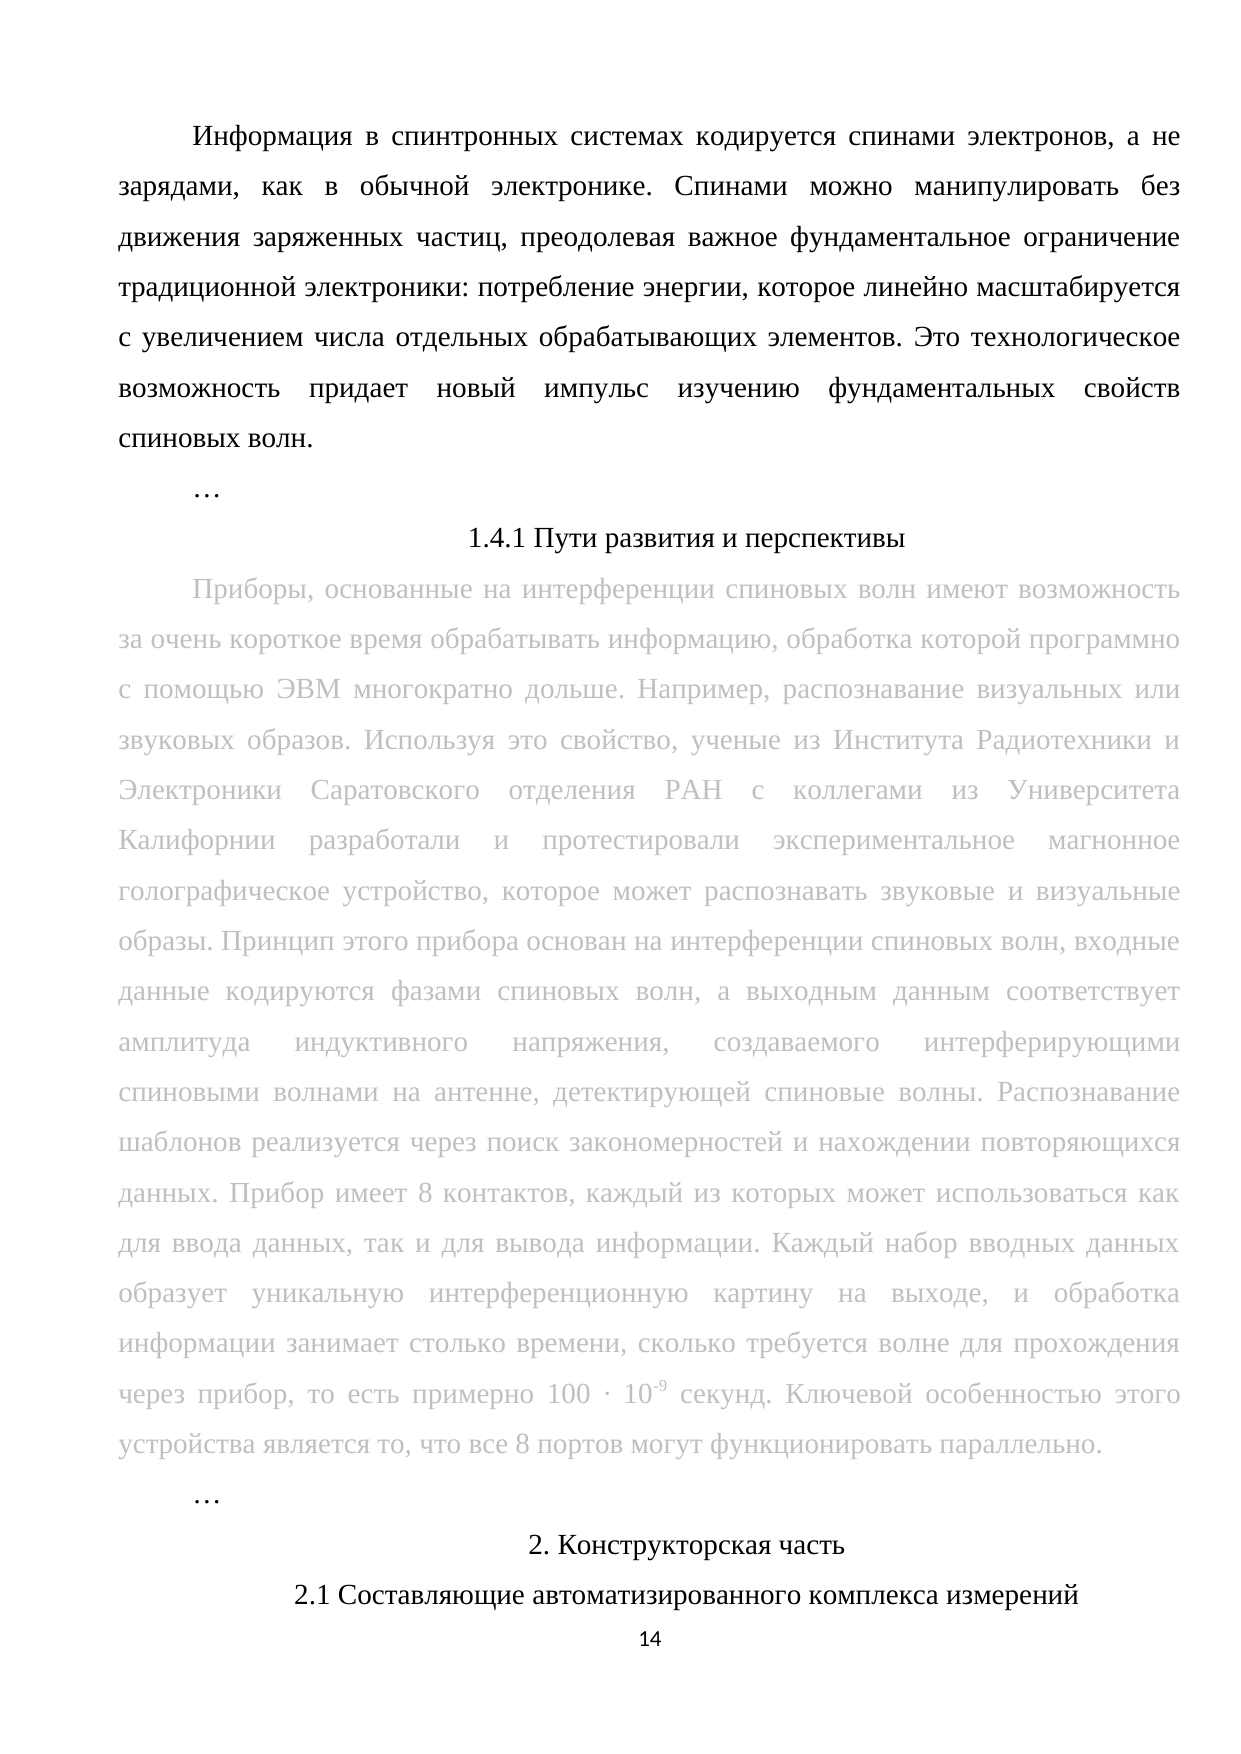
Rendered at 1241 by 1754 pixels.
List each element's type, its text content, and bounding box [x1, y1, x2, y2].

text Приборы, основанные на интерференции спиновых волн имеют возможность за очень короткое время обрабатывать информацию, обработка которой программно с помощью ЭВМ многократно дольше. Например, распознавание визуальных или звуковых образов. Используя это свойство, ученые из Института Радиотехники и Электроники Саратовского отделения РАН с коллегами из Университета Калифорнии разработали и протестировали экспериментальное магнонное голографическое устройство, которое может распознавать звуковые и визуальные образы. Принцип этого прибора основан на интерференции спиновых волн, входные данные кодируются фазами спиновых волн, а выходным данным соответствует амплитуда индуктивного напряжения, создаваемого интерферирующими спиновыми волнами на антенне, детектирующей спиновые волны. Распознавание шаблонов реализуется через поиск закономерностей и нахождении повторяющихся данных. Прибор имеет 8 контактов, каждый из которых может использоваться как для ввода данных, так и для вывода информации. Каждый набор вводных данных образует уникальную интерференционную картину на выходе, и обработка информации занимает столько времени, сколько требуется волне для прохождения через прибор, то есть примерно 100 ∙ 10-9 секунд. Ключевой особенностью этого устройства является то, что все 8 портов могут функционировать параллельно. [118, 571, 1181, 1460]
text 2.1 Составляющие автоматизированного комплекса измерений [118, 1577, 1181, 1611]
text … [118, 1477, 1181, 1510]
text 2. Конструкторская часть [118, 1527, 1181, 1560]
text … [118, 470, 1181, 504]
text 1.4.1 Пути развития и перспективы [118, 521, 1181, 554]
text Информация в спинтронных системах кодируется спинами электронов, а не зарядами, как в обычной электронике. Спинами можно манипулировать без движения заряженных частиц, преодолевая важное фундаментальное ограничение традиционной электроники: потребление энергии, которое линейно масштабируется с увеличением числа отдельных обрабатывающих элементов. Это технологическое возможность придает новый импульс изучению фундаментальных свойств спиновых волн. [118, 118, 1181, 453]
